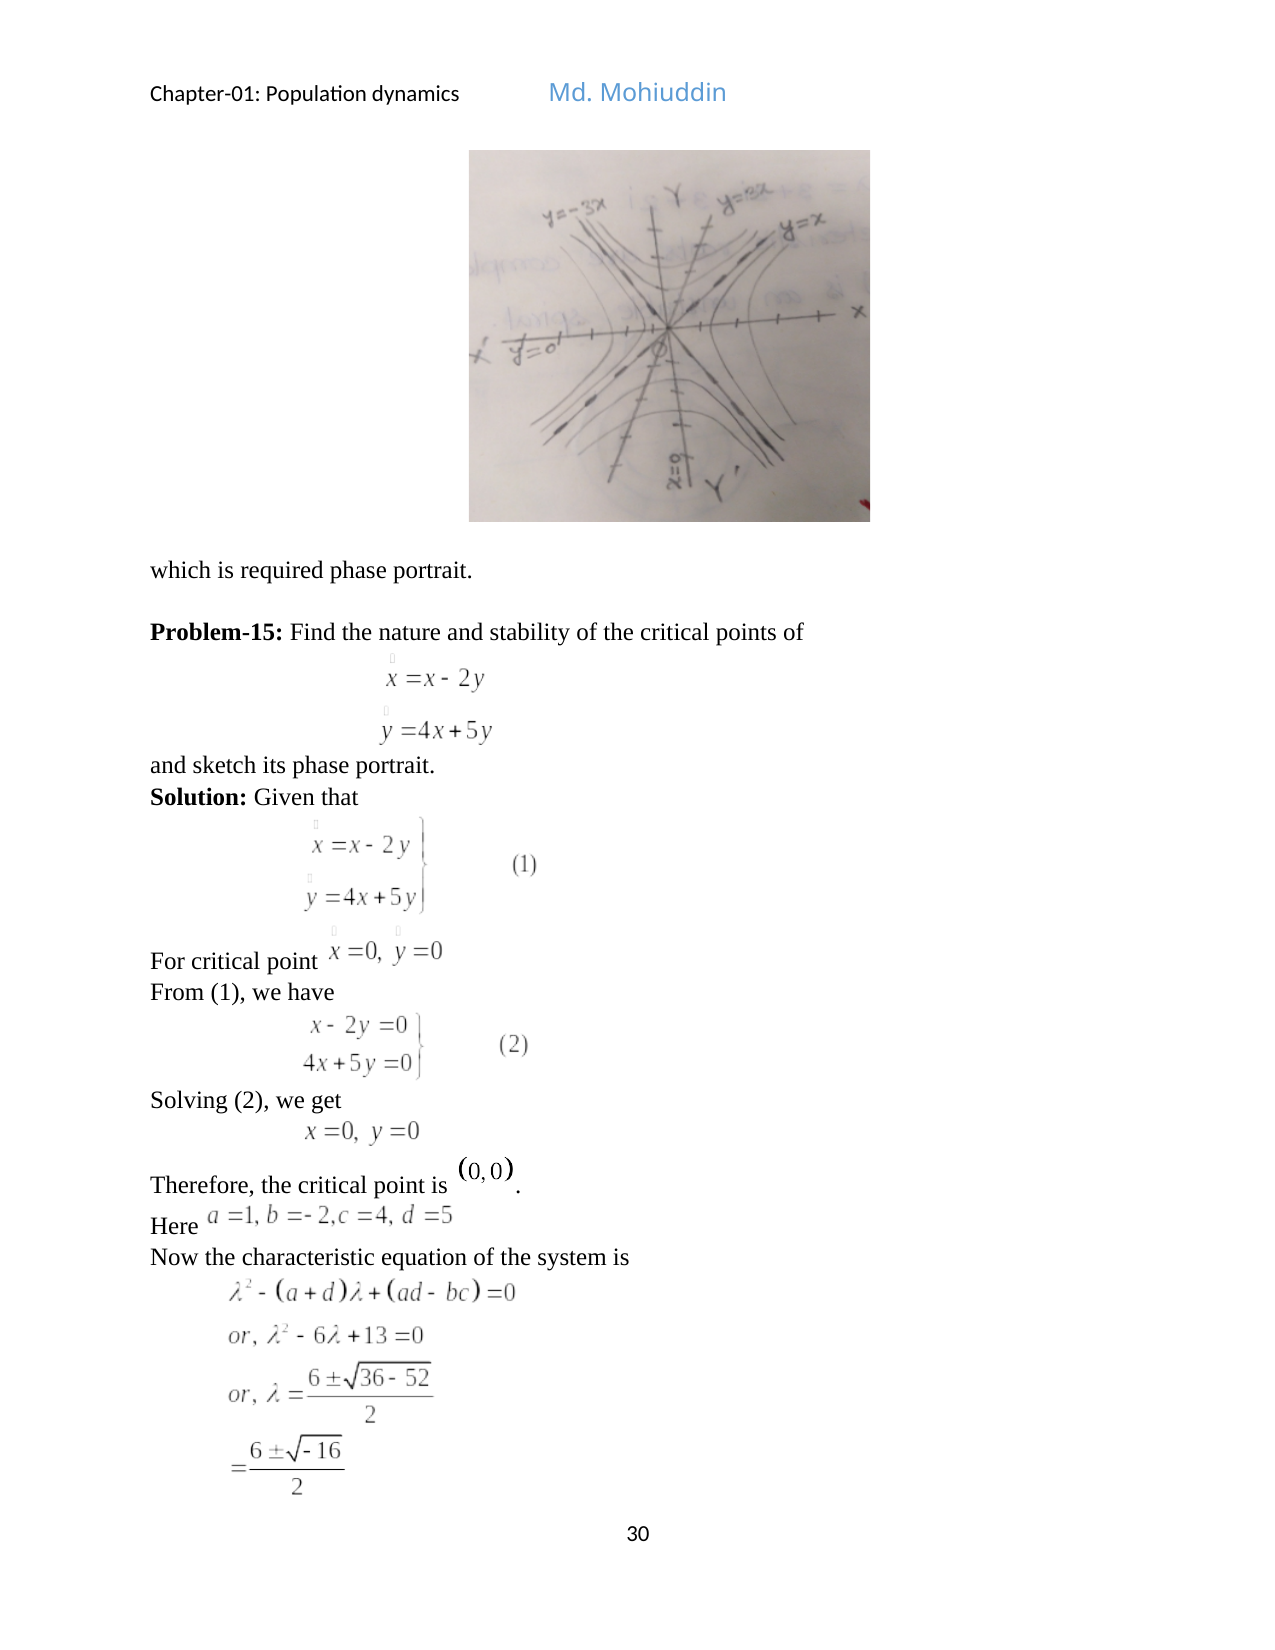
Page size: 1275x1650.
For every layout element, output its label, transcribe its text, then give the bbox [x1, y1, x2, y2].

text Solving (2), we get [150, 1085, 1125, 1114]
text and sketch its phase portrait. [150, 751, 1125, 779]
text Therefore, the critical point is . [150, 1151, 1125, 1199]
text From (1), we have [150, 977, 1125, 1006]
text which is required phase portrait. [150, 555, 1125, 584]
text Here [150, 1201, 1125, 1239]
text For critical point [150, 919, 1125, 975]
text Problem-15: Find the nature and stability of the critical points of [150, 617, 1125, 646]
text Now the characteristic equation of the system is [150, 1242, 1125, 1271]
text Solution: Given that [150, 782, 1125, 810]
picture [468, 150, 871, 522]
